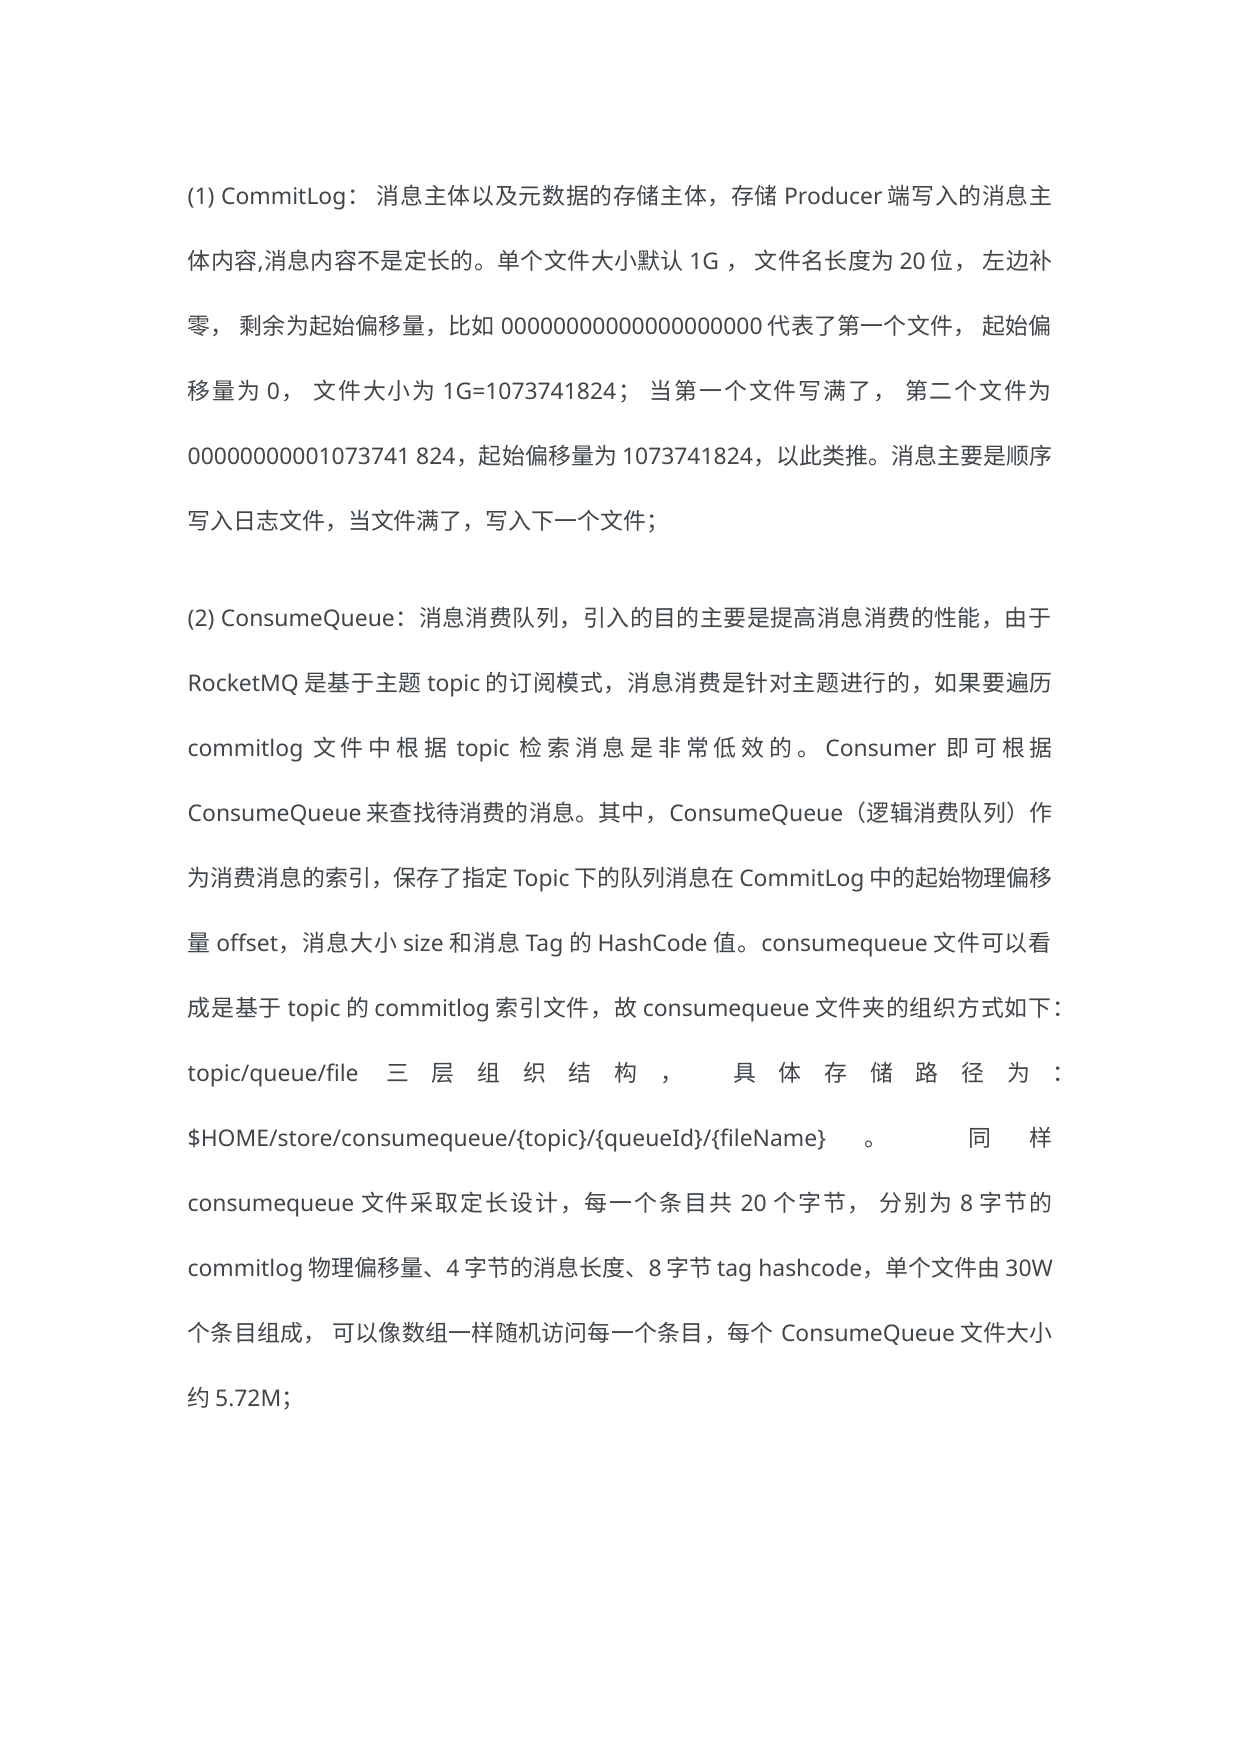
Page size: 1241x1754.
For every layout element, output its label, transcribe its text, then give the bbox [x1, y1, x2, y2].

text (2) ConsumeQueue：消息消费队列，引入的目的主要是提高消息消费的性能，由于RocketMQ是基于主题topic的订阅模式，消息消费是针对主题进行的，如果要遍历commitlog文件中根据topic检索消息是非常低效的。Consumer即可根据ConsumeQueue来查找待消费的消息。其中，ConsumeQueue（逻辑消费队列）作为消费消息的索引，保存了指定Topic下的队列消息在CommitLog中的起始物理偏移量offset，消息大小size和消息Tag的HashCode值。consumequeue文件可以看成是基于topic的commitlog索引文件，故consumequeue文件夹的组织方式如下：topic/queue/file三层组织结构， 具体存储路径为：$HOME/store/consumequeue/{topic}/{queueId}/{fileName}。 同样consumequeue文件采取定长设计，每一个条目共20个字节， 分别为8字节的commitlog物理偏移量、4字节的消息长度、8字节tag hashcode，单个文件由30W个条目组成， 可以像数组一样随机访问每一个条目，每个ConsumeQueue文件大小约5.72M； [187, 584, 1053, 1429]
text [187, 162, 1053, 584]
